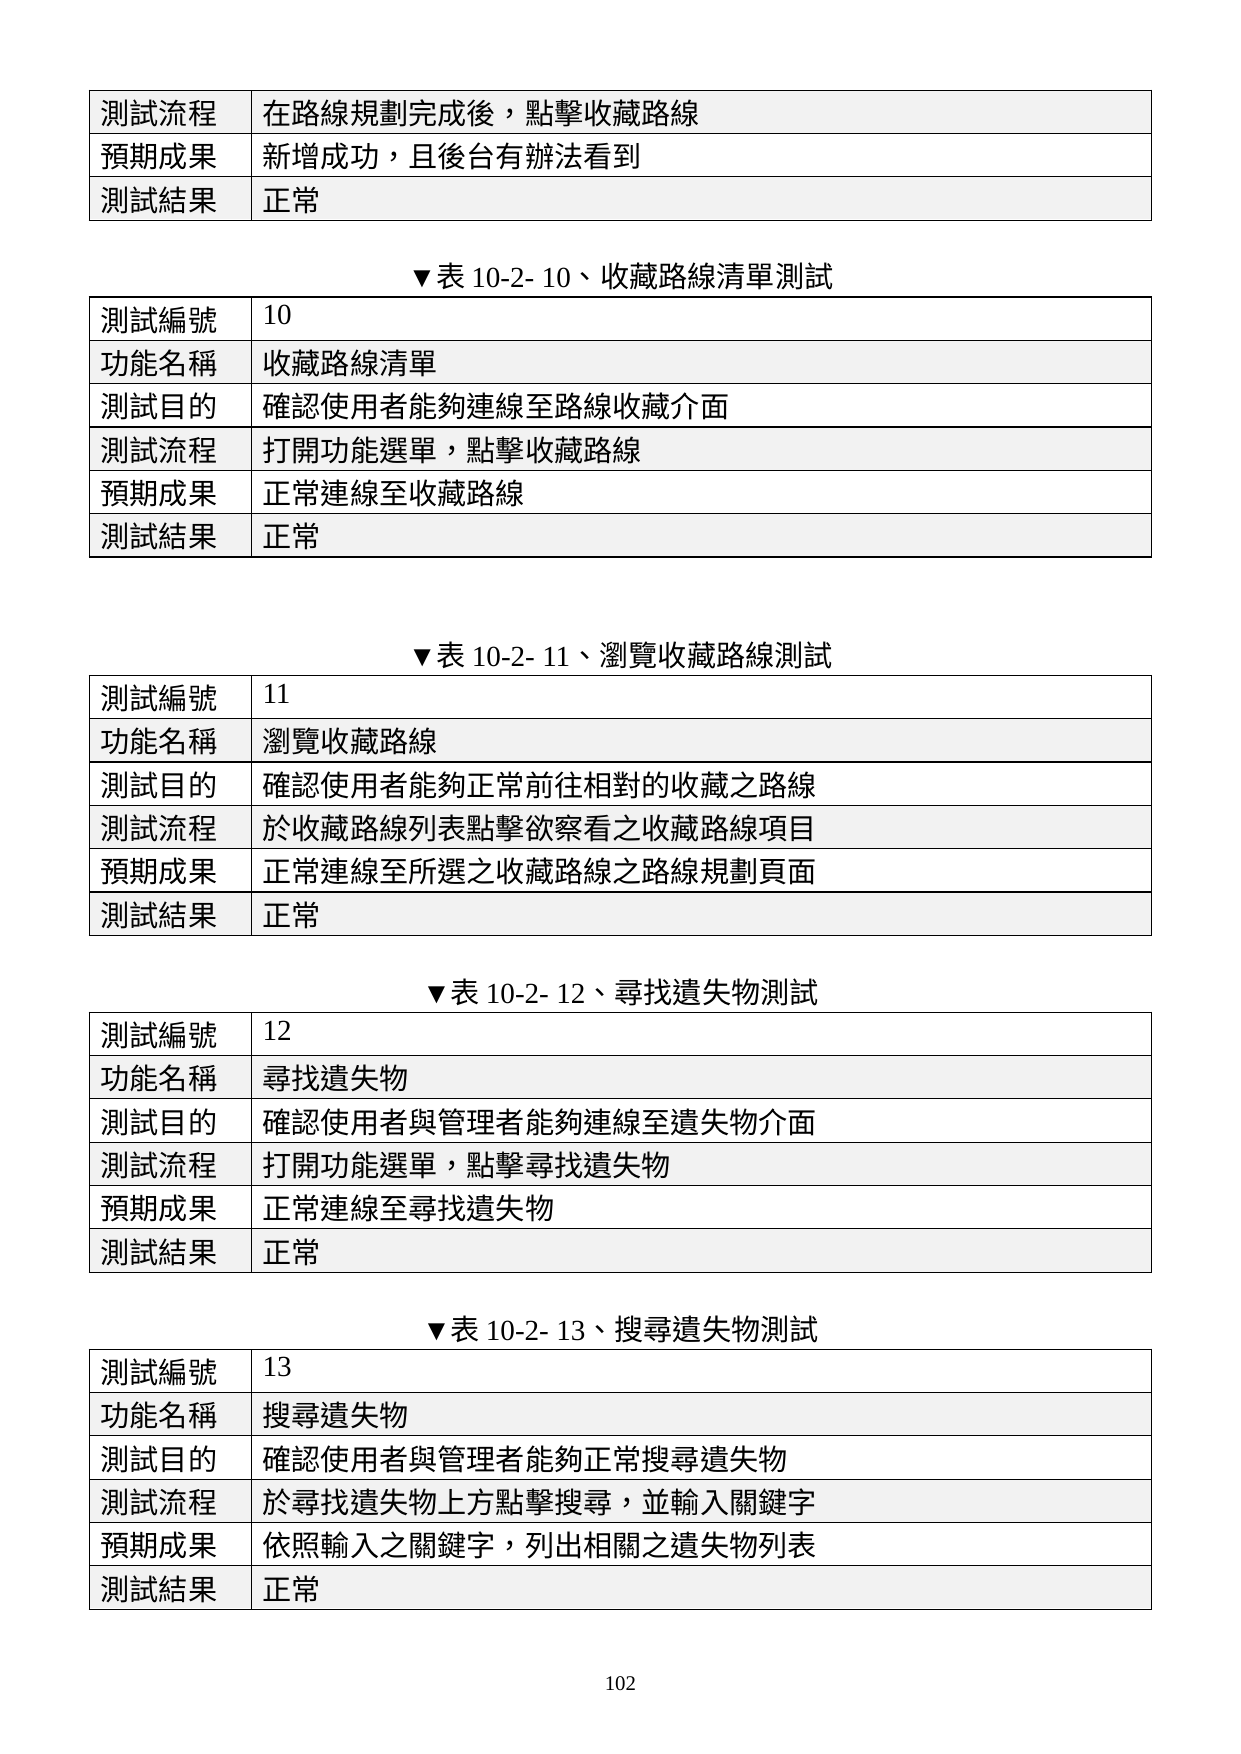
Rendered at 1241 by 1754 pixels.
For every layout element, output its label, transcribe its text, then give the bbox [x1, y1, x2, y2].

table_cell 測試目的 [90, 763, 251, 805]
table_cell 測試結果 [90, 1566, 251, 1608]
table_cell 預期成果 [90, 1186, 251, 1228]
table_cell 正常連線至收藏路線 [252, 471, 1151, 513]
table_cell 功能名稱 [90, 1393, 251, 1435]
table_cell 正常 [252, 1229, 1151, 1272]
table_cell 確認使用者與管理者能夠正常搜尋遺失物 [252, 1436, 1151, 1478]
table_header 12 [252, 1013, 1151, 1055]
table_cell 在路線規劃完成後，點擊收藏路線 [252, 91, 1151, 133]
table_header 10 [252, 298, 1151, 340]
table_cell 測試結果 [90, 893, 251, 935]
table_cell 功能名稱 [90, 1056, 251, 1098]
table_cell 瀏覽收藏路線 [252, 719, 1151, 761]
table_cell 新增成功，且後台有辦法看到 [252, 134, 1151, 176]
table_cell 正常 [252, 514, 1151, 556]
table_header 測試編號 [90, 298, 251, 340]
table_cell 正常連線至所選之收藏路線之路線規劃頁面 [252, 849, 1151, 891]
table_cell 確認使用者能夠正常前往相對的收藏之路線 [252, 763, 1151, 805]
table_header 測試編號 [90, 1350, 251, 1392]
table_cell 測試流程 [90, 91, 251, 133]
table_cell 收藏路線清單 [252, 341, 1151, 383]
table_cell 預期成果 [90, 1523, 251, 1565]
text ▼表10-2- 11、瀏覽收藏路線測試 [89, 632, 1152, 675]
table_cell 預期成果 [90, 471, 251, 513]
table_cell 功能名稱 [90, 719, 251, 761]
table_cell 依照輸入之關鍵字，列出相關之遺失物列表 [252, 1523, 1151, 1565]
table_cell 測試目的 [90, 1436, 251, 1478]
table_cell 打開功能選單，點擊尋找遺失物 [252, 1143, 1151, 1185]
table_cell 正常 [252, 177, 1151, 219]
table_cell 正常 [252, 893, 1151, 935]
table_cell 測試結果 [90, 514, 251, 556]
table_header 測試編號 [90, 1013, 251, 1055]
table_cell 預期成果 [90, 134, 251, 176]
text ▼表10-2- 10、收藏路線清單測試 [89, 254, 1152, 296]
table_header 測試編號 [90, 676, 251, 718]
table_cell 測試流程 [90, 1143, 251, 1185]
table_header 11 [252, 676, 1151, 718]
table_cell 測試結果 [90, 177, 251, 219]
table_cell 尋找遺失物 [252, 1056, 1151, 1098]
table_cell 測試流程 [90, 806, 251, 848]
table_cell 確認使用者能夠連線至路線收藏介面 [252, 384, 1151, 426]
table_cell 測試結果 [90, 1229, 251, 1272]
table_cell 功能名稱 [90, 341, 251, 383]
table_cell 測試流程 [90, 1480, 251, 1522]
table_cell 測試目的 [90, 384, 251, 426]
text ▼表10-2- 13、搜尋遺失物測試 [89, 1306, 1152, 1348]
table_cell 測試目的 [90, 1099, 251, 1142]
table_cell 測試流程 [90, 428, 251, 470]
table_cell 正常 [252, 1566, 1151, 1608]
table_cell 於尋找遺失物上方點擊搜尋，並輸入關鍵字 [252, 1480, 1151, 1522]
table_cell 確認使用者與管理者能夠連線至遺失物介面 [252, 1099, 1151, 1142]
table_cell 預期成果 [90, 849, 251, 891]
table_header 13 [252, 1350, 1151, 1392]
table_cell 正常連線至尋找遺失物 [252, 1186, 1151, 1228]
table_cell 於收藏路線列表點擊欲察看之收藏路線項目 [252, 806, 1151, 848]
text ▼表10-2- 12、尋找遺失物測試 [89, 969, 1152, 1012]
table_cell 打開功能選單，點擊收藏路線 [252, 428, 1151, 470]
table_cell 搜尋遺失物 [252, 1393, 1151, 1435]
